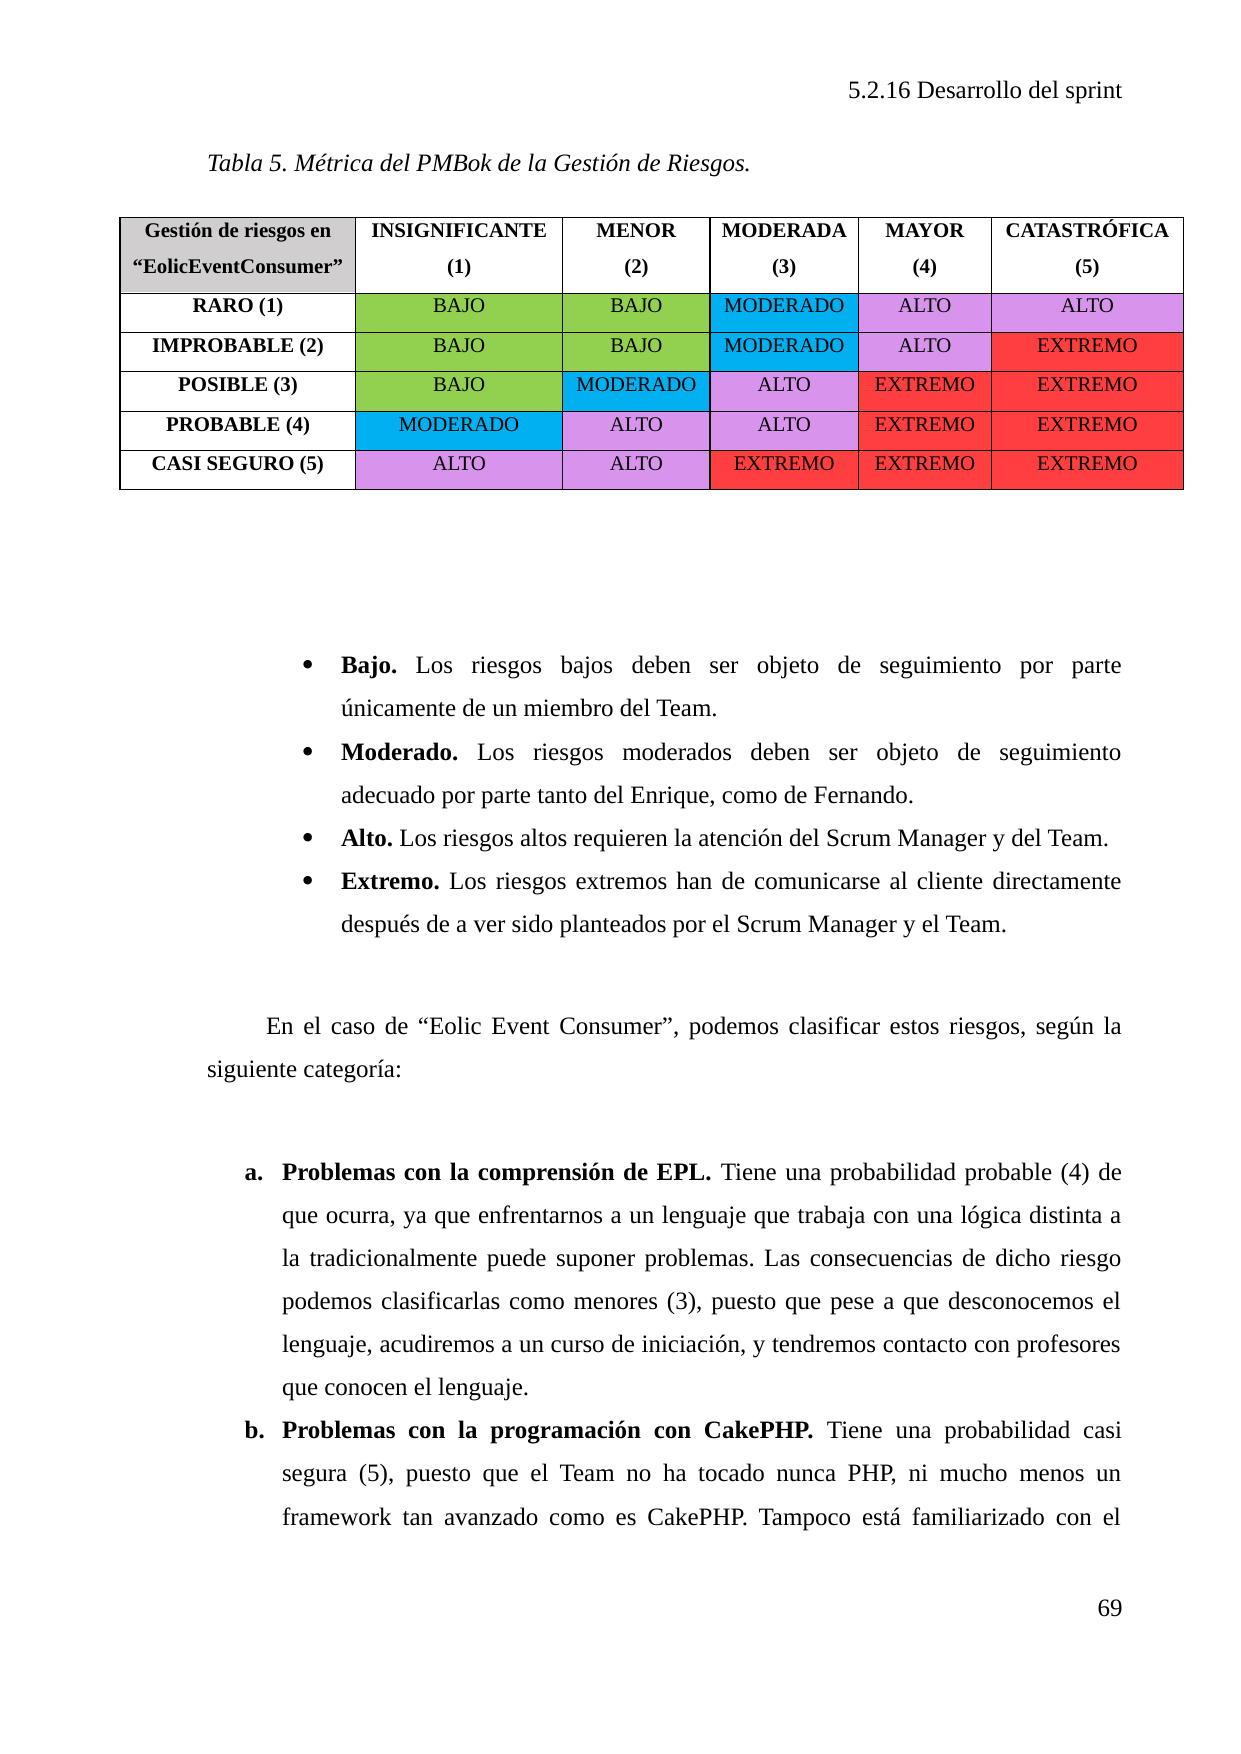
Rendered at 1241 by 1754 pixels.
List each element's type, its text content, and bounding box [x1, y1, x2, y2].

table_cell ALTO [711, 372, 858, 411]
list Extremo. Los riesgos extremos han de comunicarse al cliente directamente después de a ver sido planteados por el Scrum Manager y el Team. [303, 866, 1122, 938]
table_cell EXTREMO [859, 451, 991, 489]
table_cell MODERADO [711, 333, 858, 371]
table_cell ALTO [711, 412, 858, 450]
table_cell EXTREMO [992, 412, 1183, 450]
table_cell EXTREMO [859, 372, 991, 411]
table_cell EXTREMO [859, 412, 991, 450]
list Bajo. Los riesgos bajos deben ser objeto de seguimiento por parte únicamente de un miembro del Team. [303, 650, 1122, 722]
table_cell BAJO [356, 333, 562, 371]
table_cell ALTO [356, 451, 562, 489]
table_cell POSIBLE (3) [121, 372, 355, 411]
table_cell RARO (1) [121, 294, 355, 332]
table_cell IMPROBABLE (2) [121, 333, 355, 371]
table_cell BAJO [563, 333, 709, 371]
table_cell EXTREMO [711, 451, 858, 489]
table_cell BAJO [563, 294, 709, 332]
table_cell ALTO [992, 294, 1183, 332]
list Alto. Los riesgos altos requieren la atención del Scrum Manager y del Team. [303, 823, 1122, 852]
table_cell BAJO [356, 372, 562, 411]
table_header Gestión de riesgos en “EolicEventConsumer” [121, 218, 355, 292]
table_cell EXTREMO [992, 333, 1183, 371]
list Problemas con la comprensión de EPL. Tiene una probabilidad probable (4) de que ocurra, ya que enfrentarnos a un lenguaje que trabaja con una lógica distinta a la tradicionalmente puede suponer problemas. Las consecuencias de dicho riesgo podemos clasificarlas como menores (3), puesto que pese a que desconocemos el lenguaje, acudiremos a un curso de iniciación, y tendremos contacto con profesores que conocen el lenguaje. [244, 1157, 1122, 1401]
table_header MODERADA (3) [711, 218, 858, 292]
table_cell ALTO [563, 451, 709, 489]
table_cell EXTREMO [992, 451, 1183, 489]
table_cell MODERADO [711, 294, 858, 332]
table_cell PROBABLE (4) [121, 412, 355, 450]
table_header CATASTRÓFICA (5) [992, 218, 1183, 292]
table_cell MODERADO [563, 372, 709, 411]
table_cell ALTO [859, 333, 991, 371]
text Tabla 5. Métrica del PMBok de la Gestión de Riesgos. [207, 148, 1122, 176]
table_cell CASI SEGURO (5) [121, 451, 355, 489]
table_header INSIGNIFICANTE (1) [356, 218, 562, 292]
table_cell ALTO [563, 412, 709, 450]
list Moderado. Los riesgos moderados deben ser objeto de seguimiento adecuado por parte tanto del Enrique, como de Fernando. [303, 737, 1122, 808]
table_cell ALTO [859, 294, 991, 332]
table_cell BAJO [356, 294, 562, 332]
table_cell MODERADO [356, 412, 562, 450]
text En el caso de “Eolic Event Consumer”, podemos clasificar estos riesgos, según la siguiente categoría: [207, 1011, 1122, 1083]
table_cell EXTREMO [992, 372, 1183, 411]
table_header MENOR (2) [563, 218, 709, 292]
table_header MAYOR (4) [859, 218, 991, 292]
